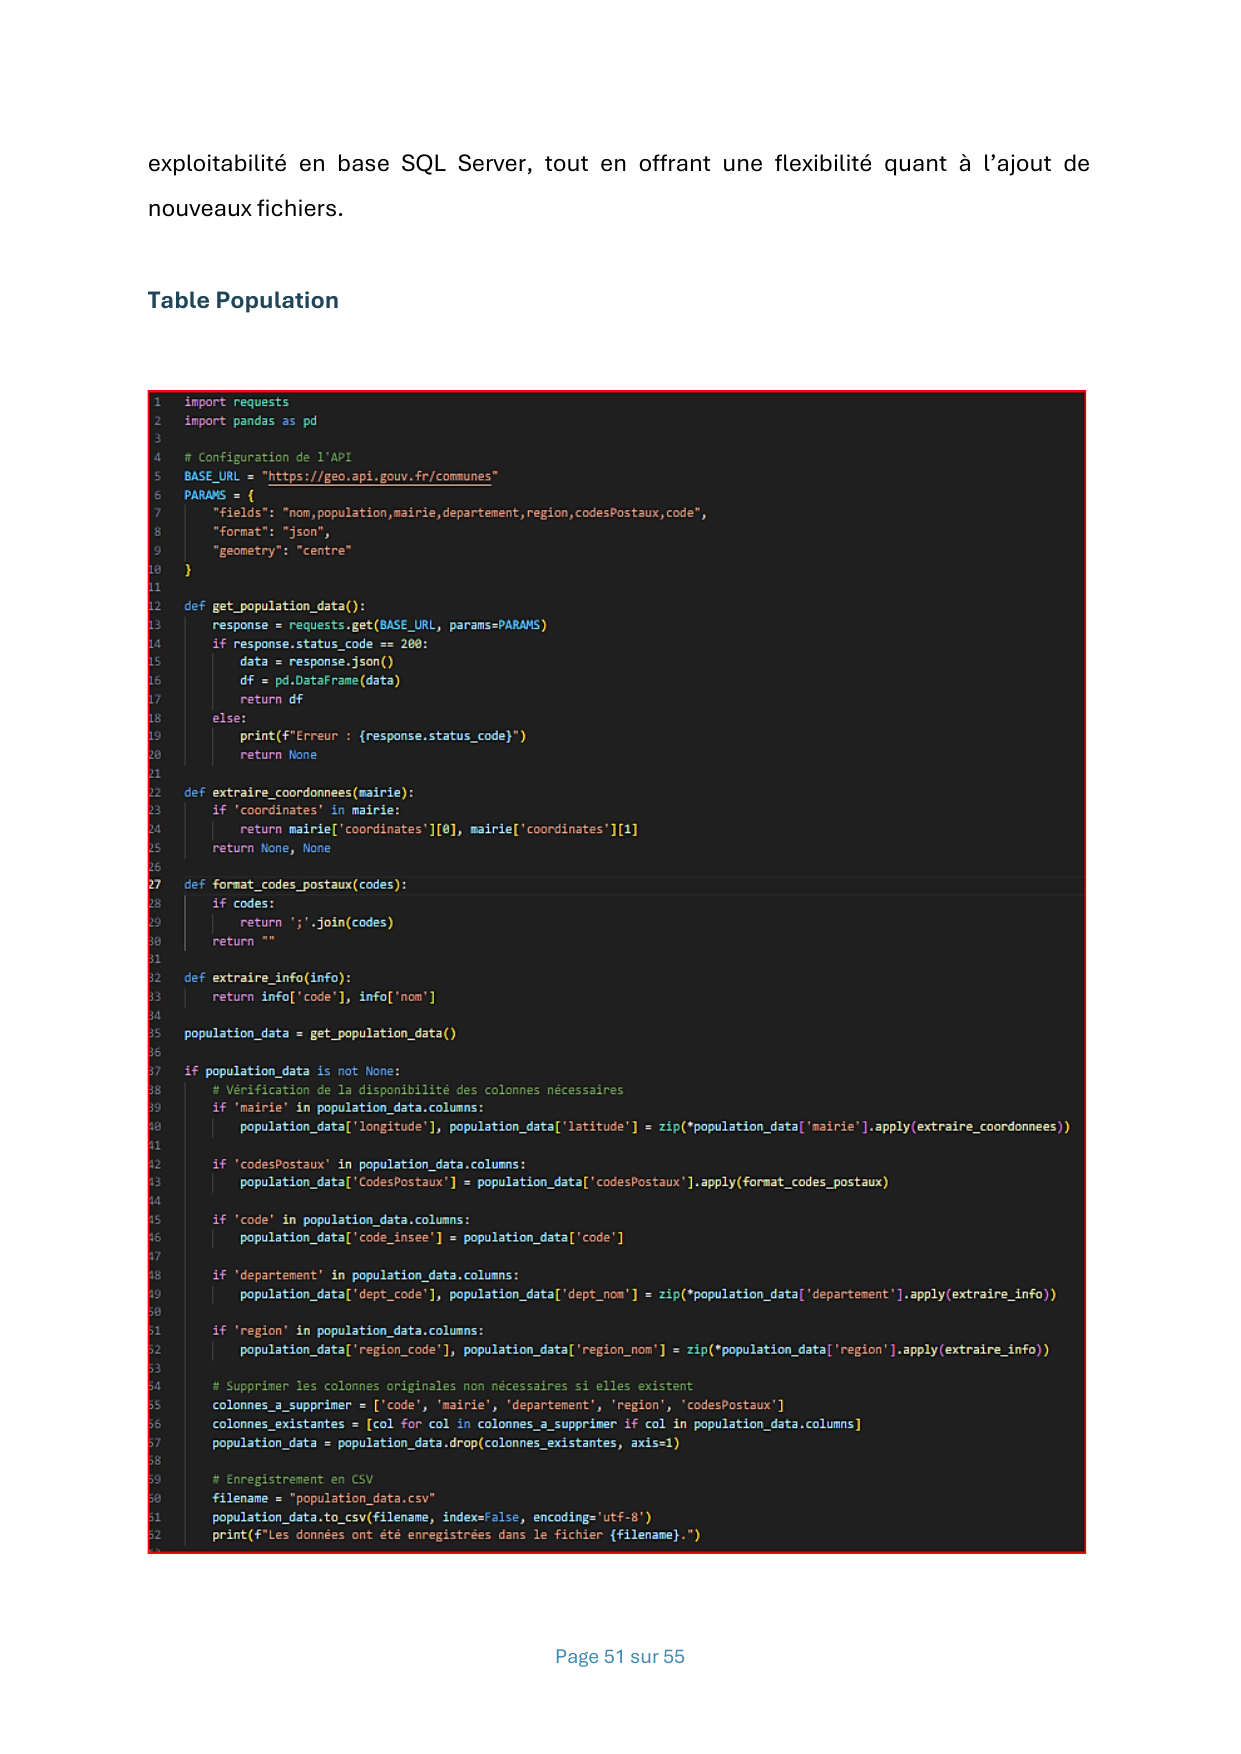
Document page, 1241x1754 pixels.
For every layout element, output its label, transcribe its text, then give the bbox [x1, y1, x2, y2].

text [148, 148, 1093, 224]
picture [147, 390, 1087, 1554]
text Table Population [148, 285, 1093, 315]
